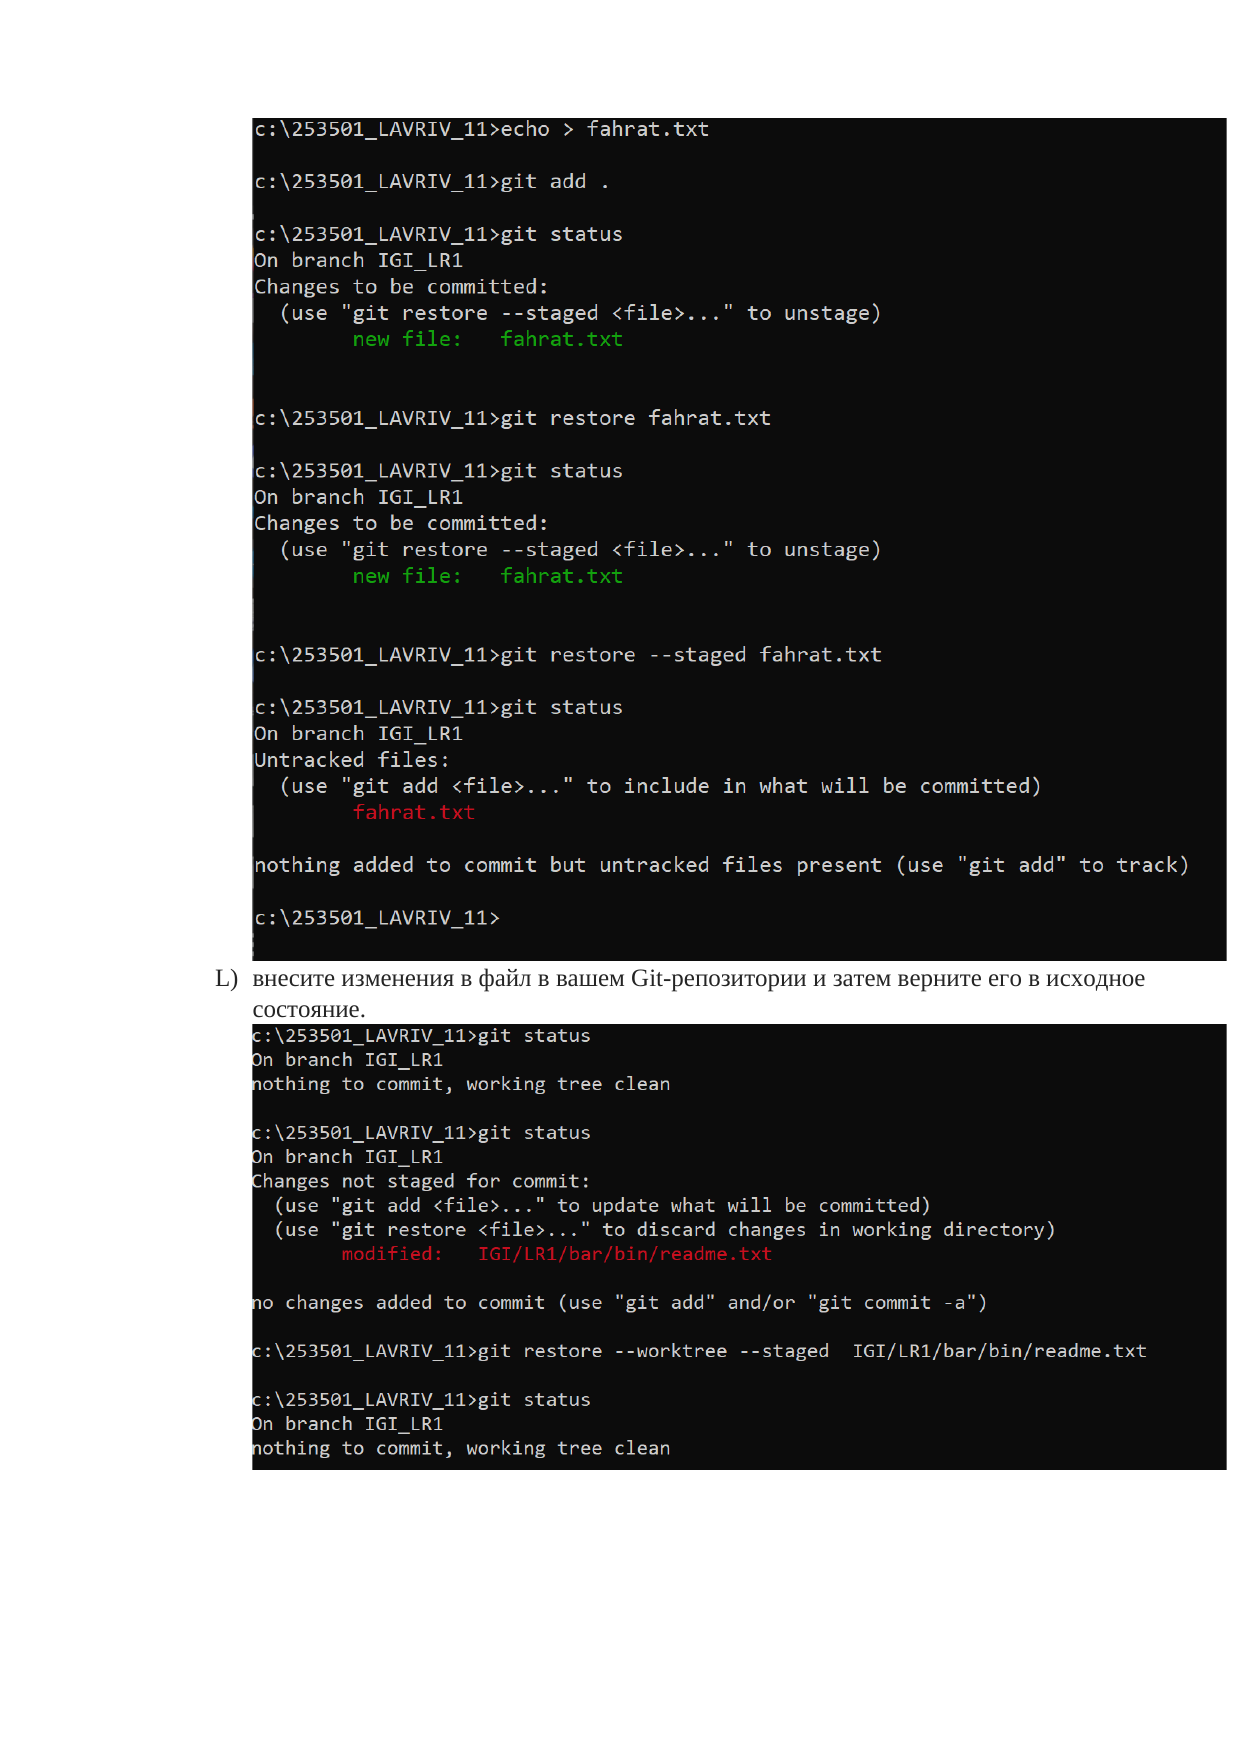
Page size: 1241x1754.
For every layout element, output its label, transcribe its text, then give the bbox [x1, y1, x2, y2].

list внесите изменения в файл в вашем Git-репозитории и затем верните его в исходное состояние. [215, 963, 1152, 1022]
picture [252, 118, 1227, 961]
picture [252, 1024, 1227, 1470]
